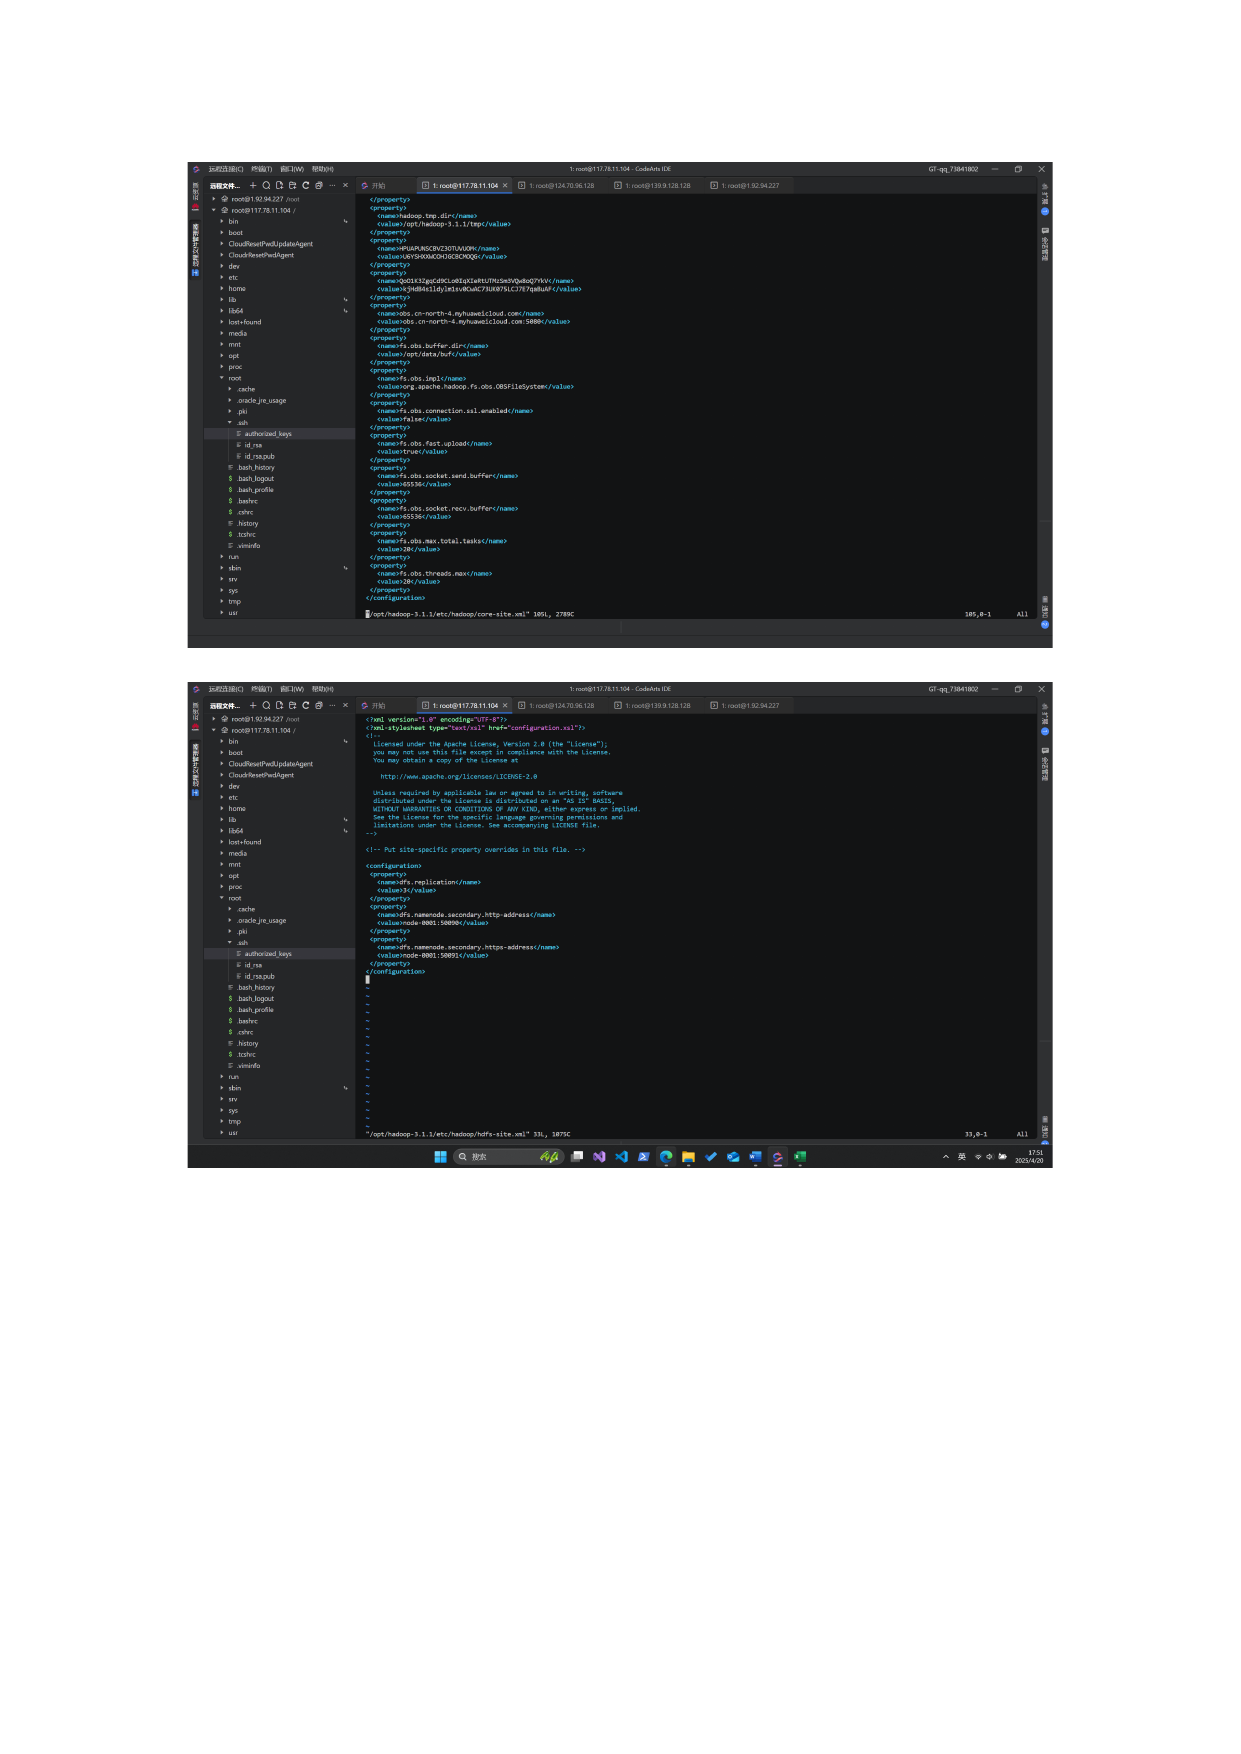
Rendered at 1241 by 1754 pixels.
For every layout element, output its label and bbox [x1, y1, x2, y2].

picture [187, 162, 1053, 648]
picture [187, 682, 1053, 1168]
